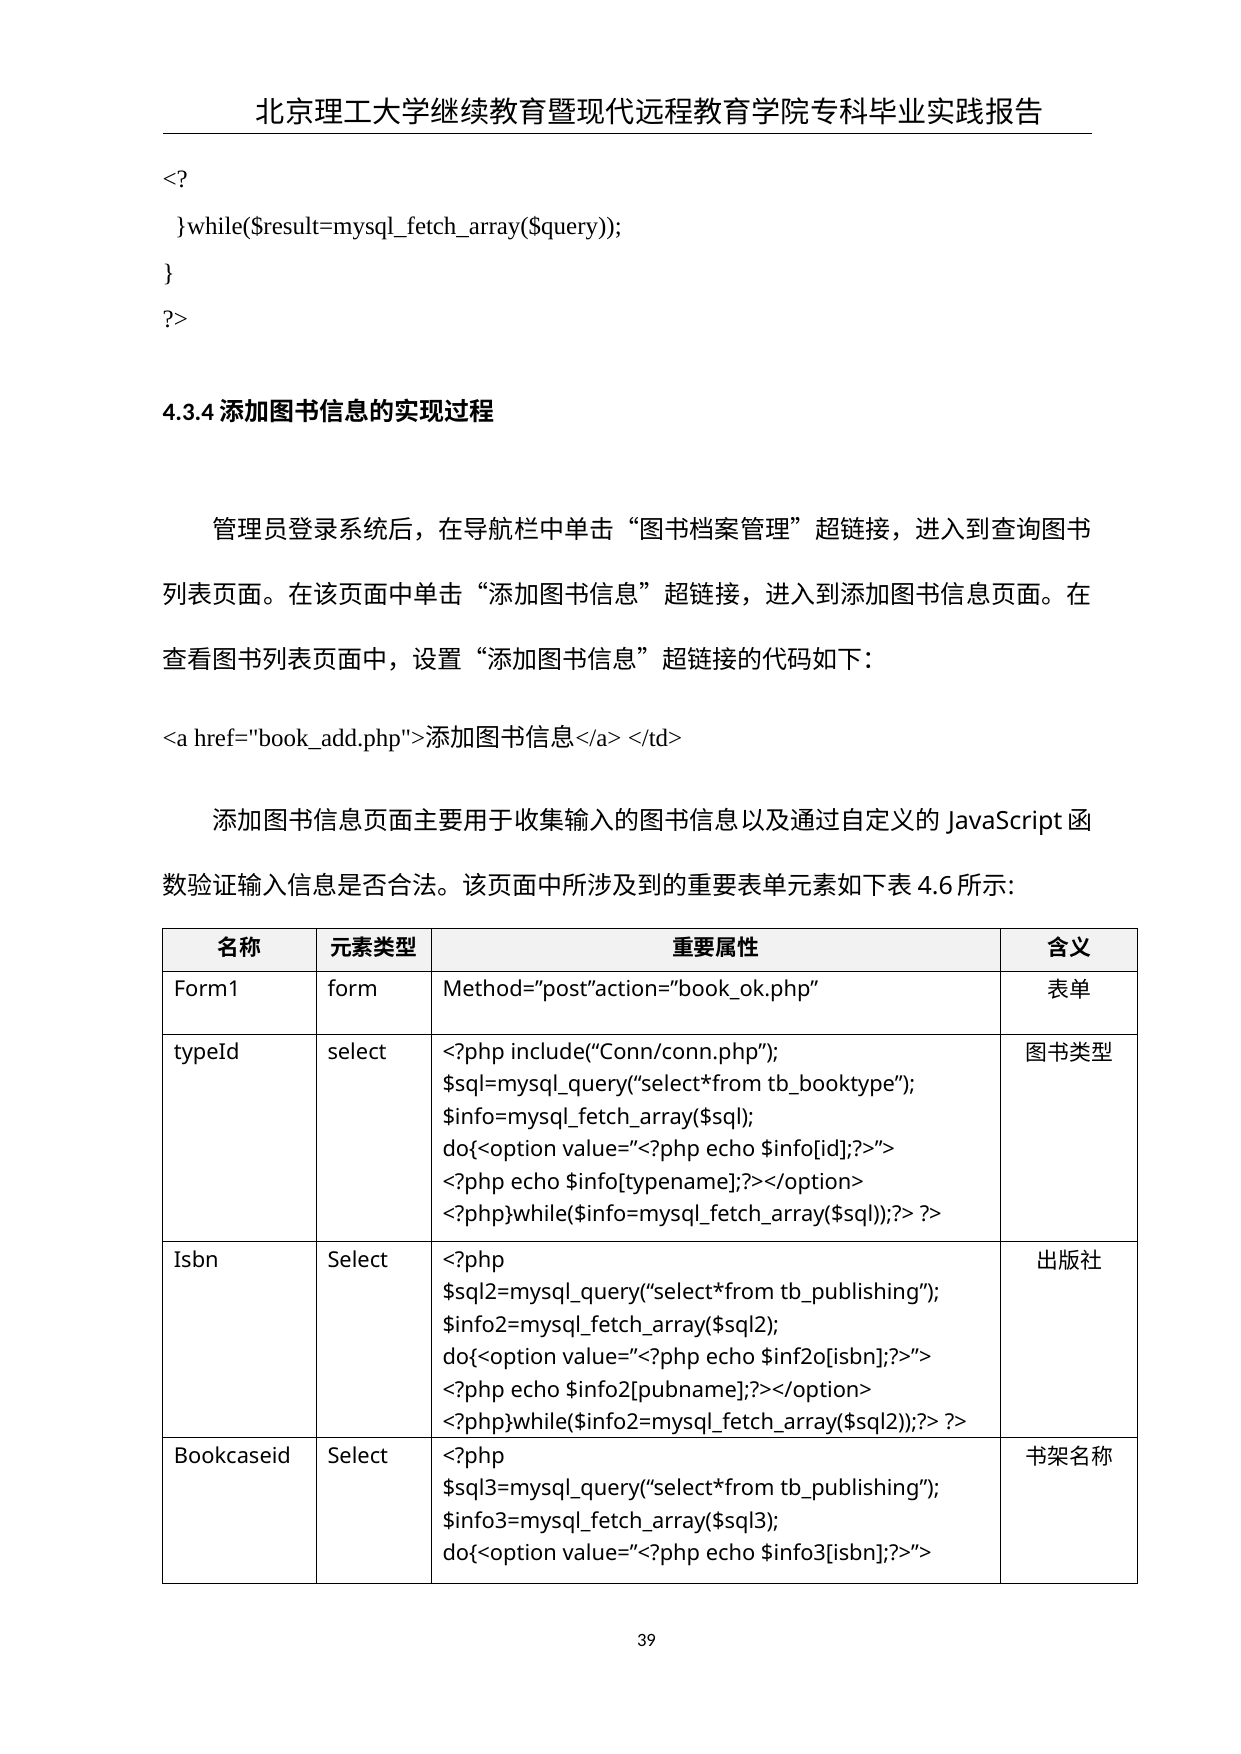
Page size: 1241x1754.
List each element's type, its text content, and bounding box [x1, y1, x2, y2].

table_cell Form1 [163, 972, 316, 1033]
table_cell <?php include(“Conn/conn.php”); $sql=mysql_query(“select*from tb_booktype”); $info=mysql_fetch_array($sql); do{<option value=”<?php echo $info[id];?>”> <?php echo $info[typename];?></option> <?php}while($info=mysql_fetch_array($sql));?> ?> [432, 1035, 1000, 1241]
text 添加图书信息页面主要用于收集输入的图书信息以及通过自定义的JavaScript函数验证输入信息是否合法。该页面中所涉及到的重要表单元素如下表4.6所示: [162, 786, 1092, 916]
text ?> [162, 303, 1092, 335]
table_cell Select [317, 1438, 431, 1583]
table_cell Method=”post”action=”book_ok.php” [432, 972, 1000, 1033]
table_header 名称 [163, 929, 316, 971]
table_header 含义 [1001, 929, 1137, 971]
table_header 元素类型 [317, 929, 431, 971]
subtitle 4.3.4 添加图书信息的实现过程 [162, 377, 1092, 442]
table_cell form [317, 972, 431, 1033]
text 管理员登录系统后，在导航栏中单击“图书档案管理”超链接，进入到查询图书列表页面。在该页面中单击“添加图书信息”超链接，进入到添加图书信息页面。在查看图书列表页面中，设置“添加图书信息”超链接的代码如下： [162, 495, 1092, 690]
text <? [162, 162, 1092, 194]
text } [162, 256, 1092, 288]
table_cell Isbn [163, 1242, 316, 1437]
table_cell select [317, 1035, 431, 1241]
text <a href="book_add.php">添加图书信息</a> </td> [162, 703, 1092, 768]
table_cell Select [317, 1242, 431, 1437]
table_cell 表单 [1001, 972, 1137, 1033]
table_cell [432, 1438, 1000, 1583]
table_cell 出版社 [1001, 1242, 1137, 1437]
table_cell 书架名称 [1001, 1438, 1137, 1583]
table_cell 图书类型 [1001, 1035, 1137, 1241]
table_cell <?php $sql2=mysql_query(“select*from tb_publishing”); $info2=mysql_fetch_array($sql2); do{<option value=”<?php echo $inf2o[isbn];?>”> <?php echo $info2[pubname];?></option> <?php}while($info2=mysql_fetch_array($sql2));?> ?> [432, 1242, 1000, 1437]
table_cell Bookcaseid [163, 1438, 316, 1583]
table_cell typeId [163, 1035, 316, 1241]
table_header 重要属性 [432, 929, 1000, 971]
text }while($result=mysql_fetch_array($query)); [162, 209, 1092, 241]
